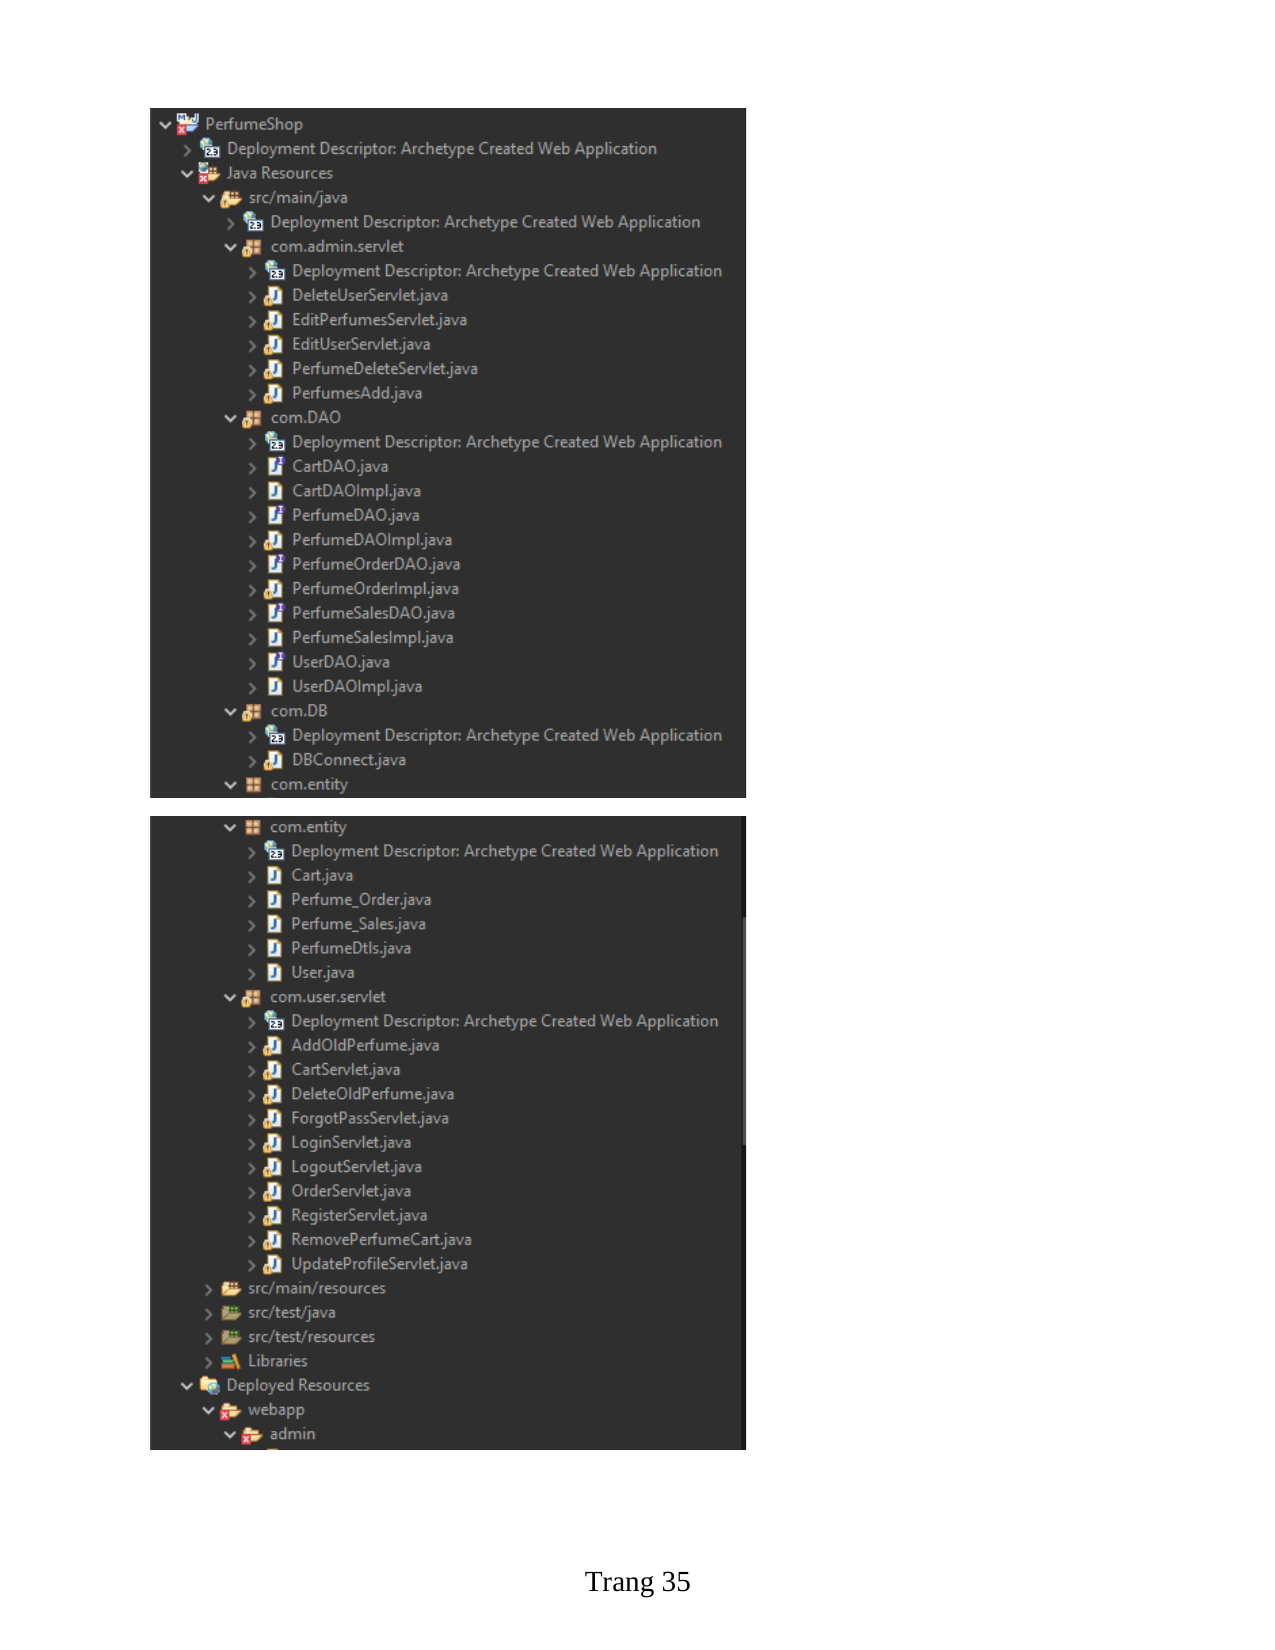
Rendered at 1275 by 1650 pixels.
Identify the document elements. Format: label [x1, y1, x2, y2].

picture [150, 108, 747, 798]
picture [150, 816, 747, 1450]
